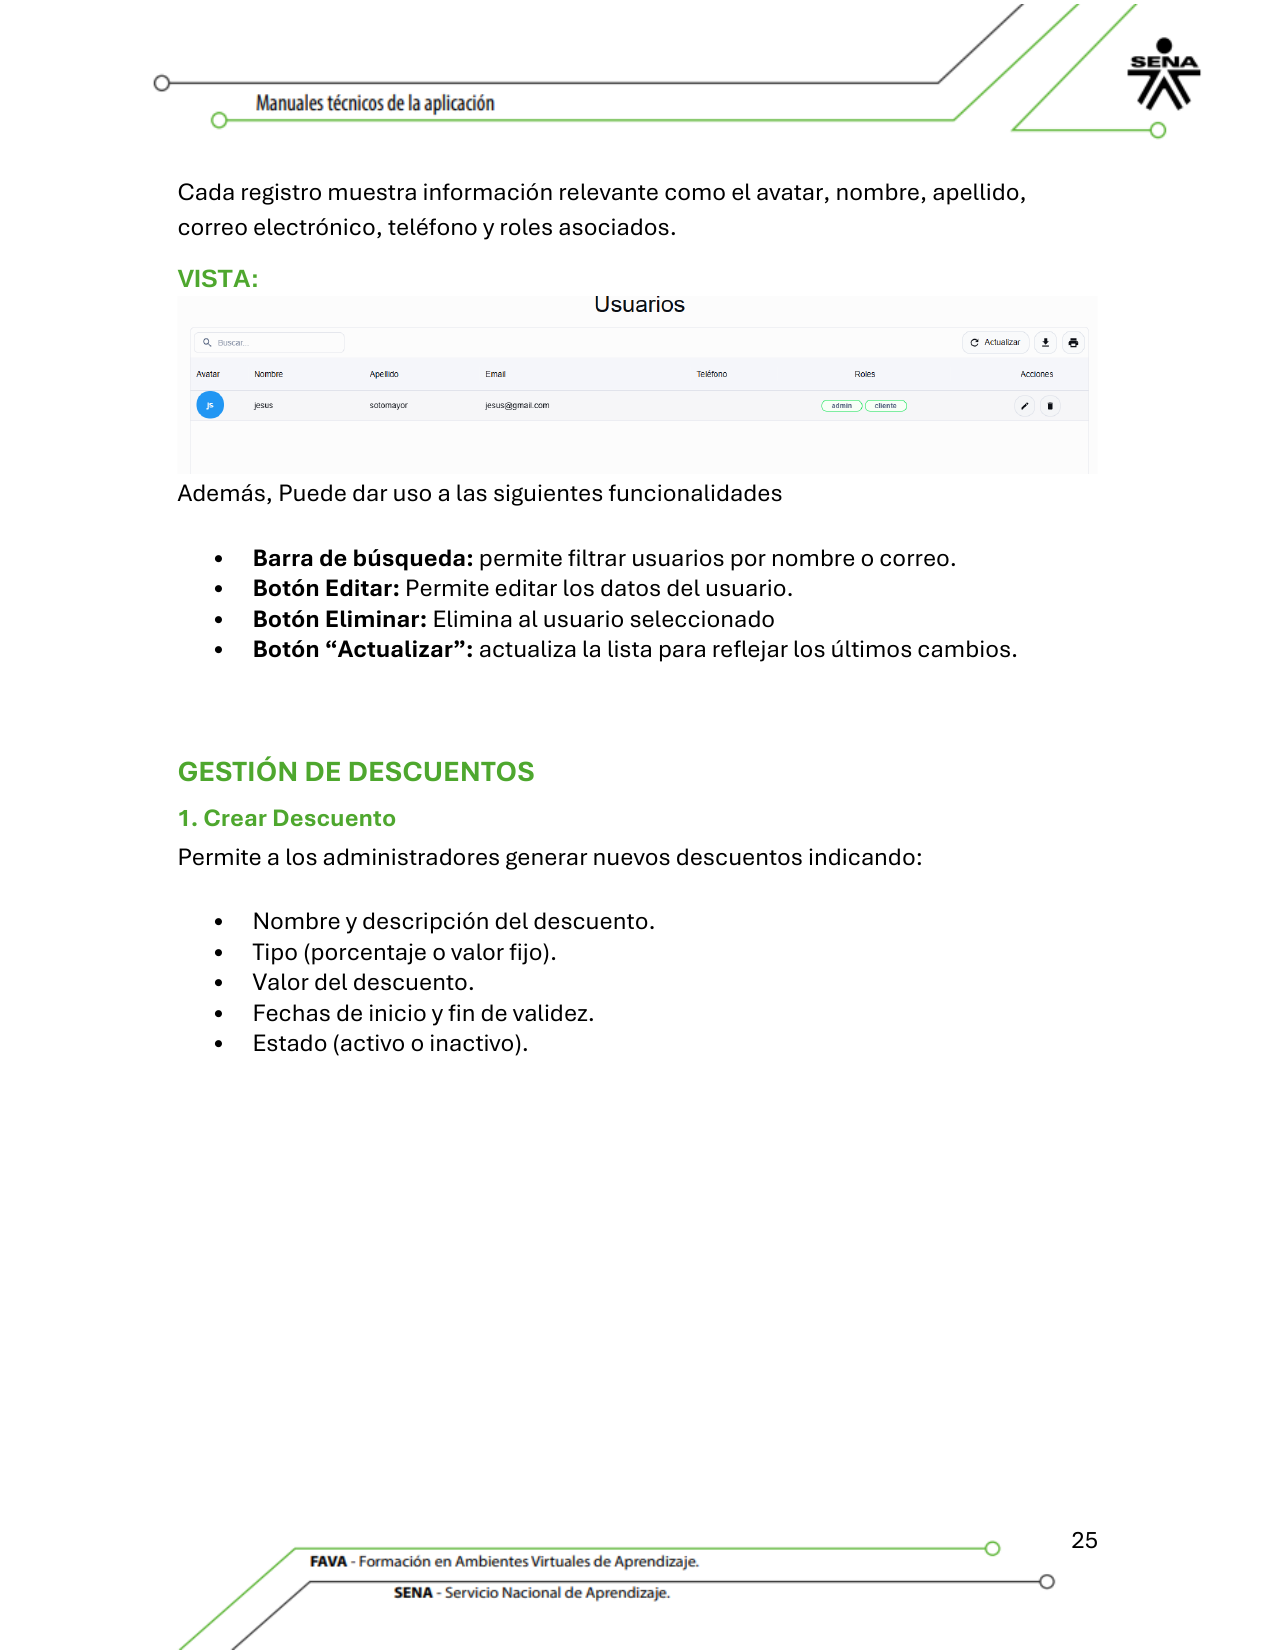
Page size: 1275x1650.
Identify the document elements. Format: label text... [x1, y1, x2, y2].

list Botón Editar: Permite editar los datos del usuario. [215, 573, 1098, 604]
list Valor del descuento. [215, 967, 1098, 998]
subtitle 1. Crear Descuento [177, 803, 1098, 833]
text VISTA: [177, 263, 1098, 292]
list Botón “Actualizar”: actualiza la lista para reflejar los últimos cambios. [215, 634, 1098, 665]
picture [63, 1512, 1080, 1650]
picture [97, 4, 1259, 166]
list Estado (activo o inactivo). [215, 1028, 1098, 1059]
list Botón Eliminar: Elimina al usuario seleccionado [215, 604, 1098, 634]
picture [177, 296, 1098, 474]
text Permite a los administradores generar nuevos descuentos indicando: [177, 842, 1098, 872]
list Tipo (porcentaje o valor fijo). [215, 937, 1098, 967]
list Barra de búsqueda: permite filtrar usuarios por nombre o correo. [215, 543, 1098, 573]
subtitle GESTIÓN DE DESCUENTOS [177, 753, 1098, 789]
list Fechas de inicio y fin de validez. [215, 998, 1098, 1028]
list Nombre y descripción del descuento. [215, 906, 1098, 937]
text Además, Puede dar uso a las siguientes funcionalidades [177, 474, 1098, 509]
